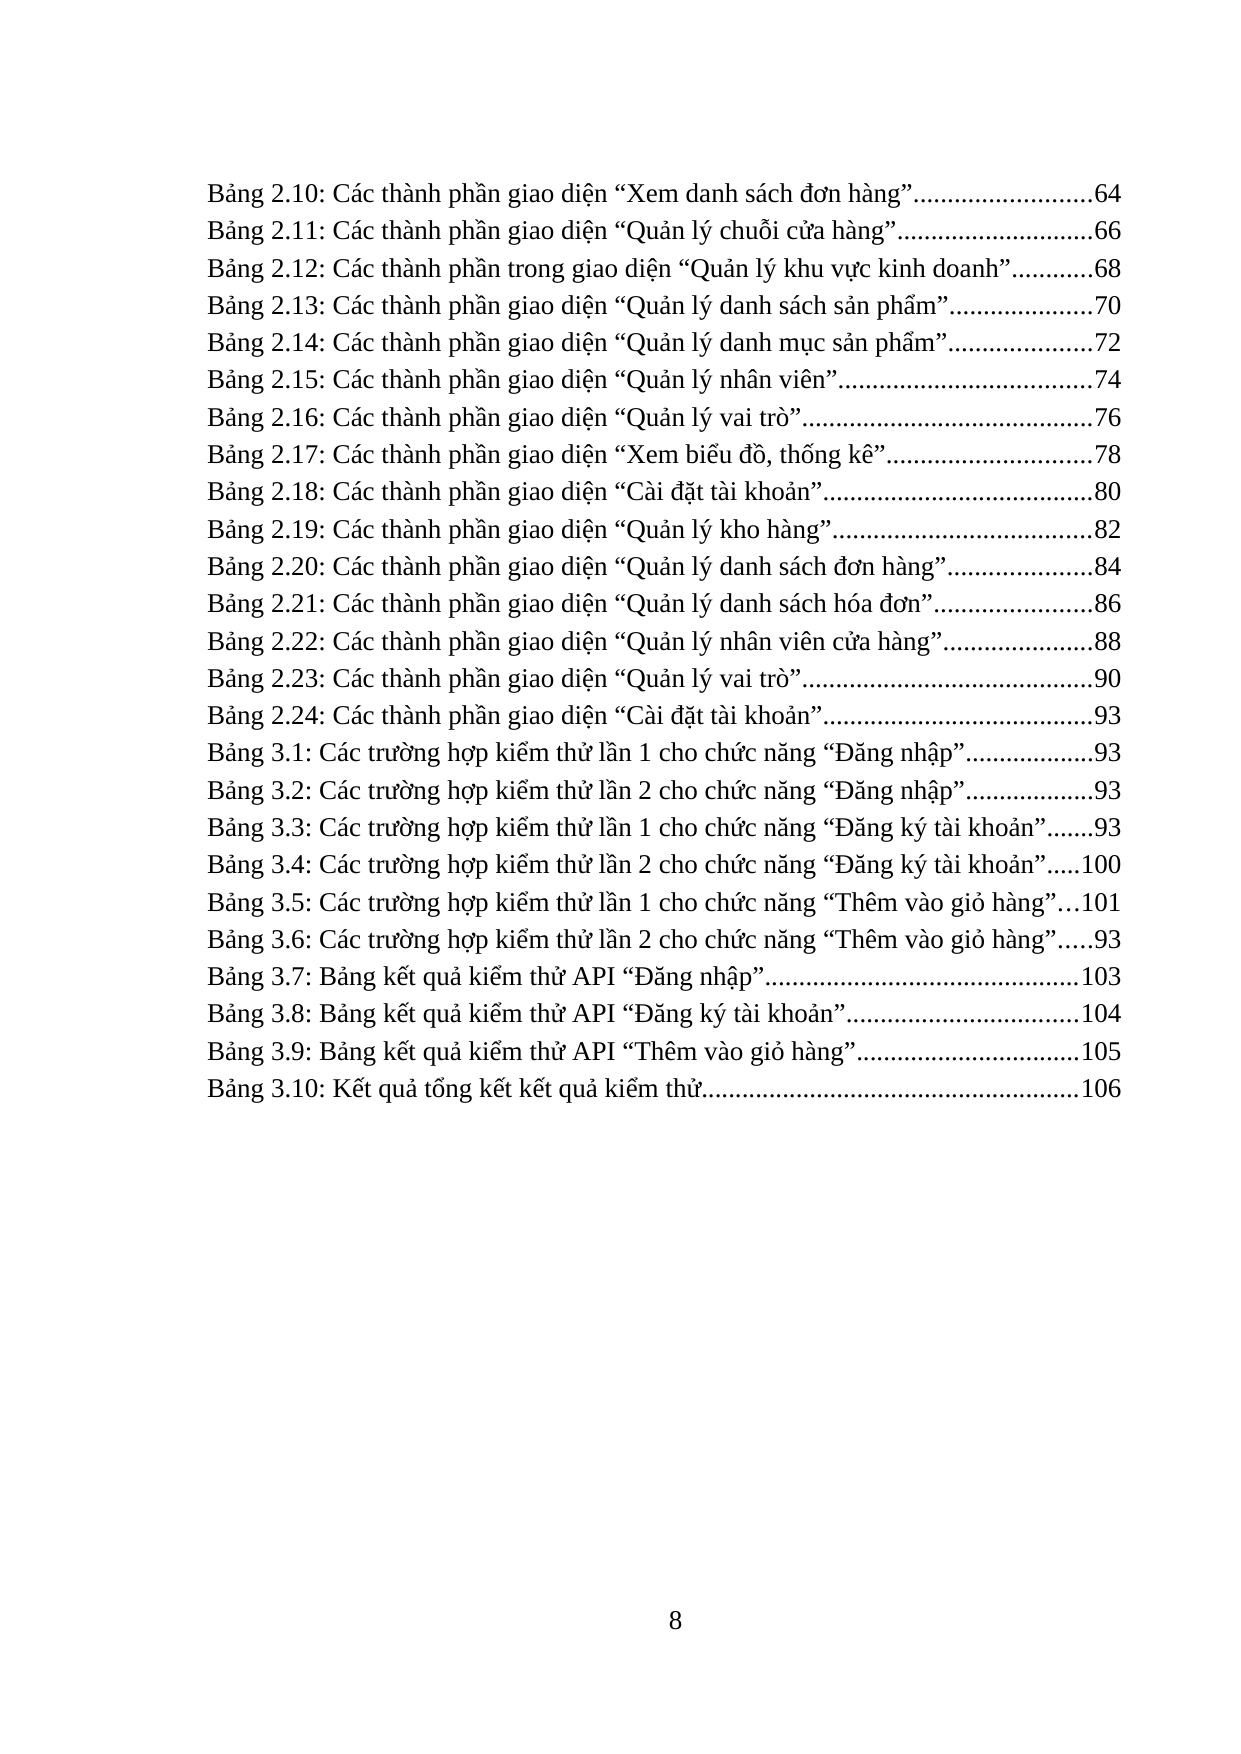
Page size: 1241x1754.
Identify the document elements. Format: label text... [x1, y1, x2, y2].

text Bảng 3.4: Các trường hợp kiểm thử lần 2 cho chức năng “Đăng ký tài khoản” 100 [207, 848, 1122, 879]
text Bảng 2.17: Các thành phần giao diện “Xem biểu đồ, thống kê” 78 [207, 438, 1122, 469]
text Bảng 2.10: Các thành phần giao diện “Xem danh sách đơn hàng” 64 [207, 177, 1122, 208]
text Bảng 3.7: Bảng kết quả kiểm thử API “Đăng nhập” 103 [207, 960, 1122, 991]
text Bảng 2.19: Các thành phần giao diện “Quản lý kho hàng” 82 [207, 513, 1122, 544]
text Bảng 3.1: Các trường hợp kiểm thử lần 1 cho chức năng “Đăng nhập” 93 [207, 737, 1122, 768]
text Bảng 3.9: Bảng kết quả kiểm thử API “Thêm vào giỏ hàng” 105 [207, 1035, 1122, 1066]
text Bảng 3.8: Bảng kết quả kiểm thử API “Đăng ký tài khoản” 104 [207, 998, 1122, 1029]
text Bảng 3.2: Các trường hợp kiểm thử lần 2 cho chức năng “Đăng nhập” 93 [207, 774, 1122, 805]
text Bảng 2.11: Các thành phần giao diện “Quản lý chuỗi cửa hàng” 66 [207, 214, 1122, 246]
text Bảng 3.6: Các trường hợp kiểm thử lần 2 cho chức năng “Thêm vào giỏ hàng” 93 [207, 923, 1122, 954]
text Bảng 2.12: Các thành phần trong giao diện “Quản lý khu vực kinh doanh” 68 [207, 252, 1122, 283]
text Bảng 2.16: Các thành phần giao diện “Quản lý vai trò” 76 [207, 401, 1122, 432]
text Bảng 3.5: Các trường hợp kiểm thử lần 1 cho chức năng “Thêm vào giỏ hàng” 101 [207, 886, 1122, 917]
text Bảng 2.18: Các thành phần giao diện “Cài đặt tài khoản” 80 [207, 476, 1122, 507]
text Bảng 2.13: Các thành phần giao diện “Quản lý danh sách sản phẩm” 70 [207, 289, 1122, 320]
text Bảng 2.23: Các thành phần giao diện “Quản lý vai trò” 90 [207, 662, 1122, 693]
text Bảng 3.10: Kết quả tổng kết kết quả kiểm thử 106 [207, 1072, 1122, 1103]
text Bảng 3.3: Các trường hợp kiểm thử lần 1 cho chức năng “Đăng ký tài khoản” 93 [207, 811, 1122, 842]
text Bảng 2.14: Các thành phần giao diện “Quản lý danh mục sản phẩm” 72 [207, 326, 1122, 357]
text Bảng 2.21: Các thành phần giao diện “Quản lý danh sách hóa đơn” 86 [207, 587, 1122, 618]
text Bảng 2.20: Các thành phần giao diện “Quản lý danh sách đơn hàng” 84 [207, 550, 1122, 581]
text Bảng 2.24: Các thành phần giao diện “Cài đặt tài khoản” 93 [207, 699, 1122, 730]
text Bảng 2.22: Các thành phần giao diện “Quản lý nhân viên cửa hàng” 88 [207, 625, 1122, 656]
text Bảng 2.15: Các thành phần giao diện “Quản lý nhân viên” 74 [207, 364, 1122, 395]
